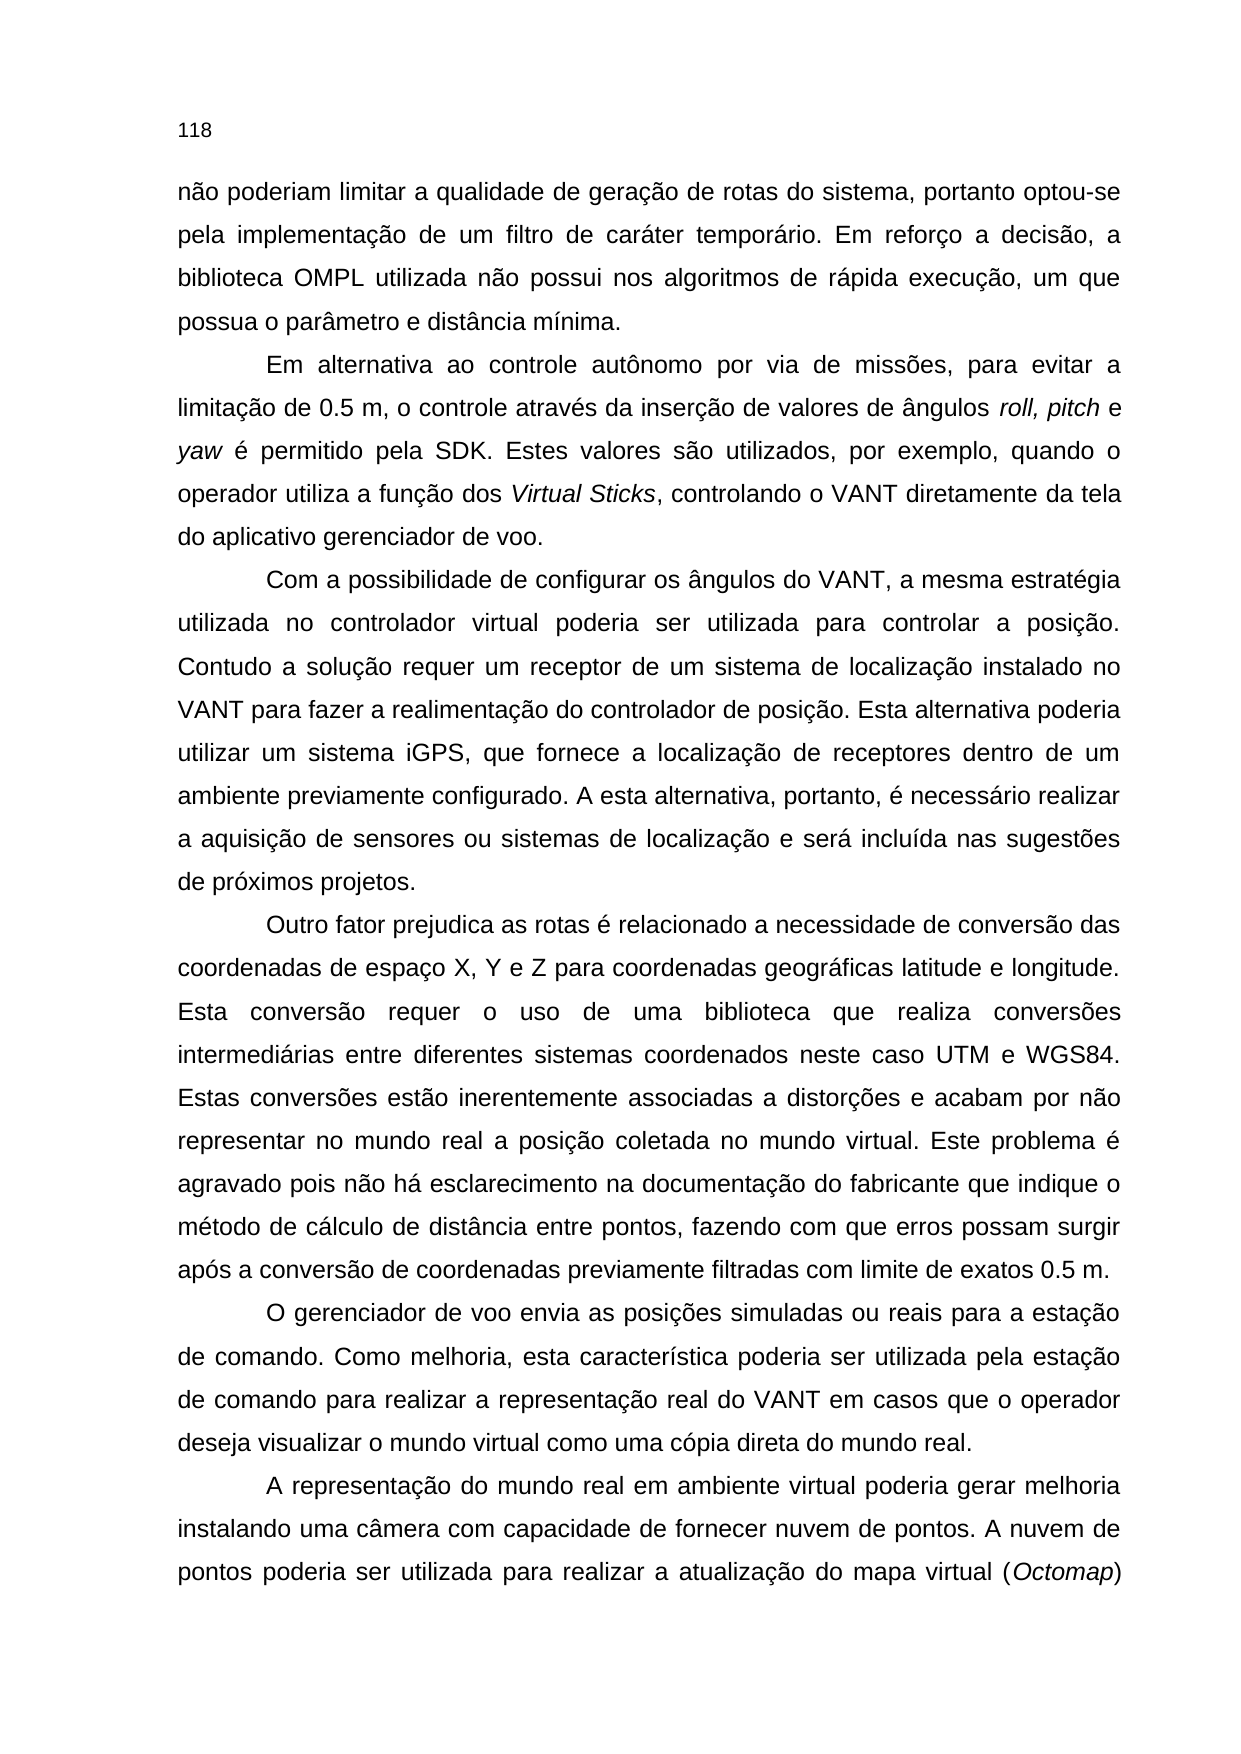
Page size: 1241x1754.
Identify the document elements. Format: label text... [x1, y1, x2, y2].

text Outro fator prejudica as rotas é relacionado a necessidade de conversão das coordenadas de espaço X, Y e Z para coordenadas geográficas latitude e longitude. Esta conversão requer o uso de uma biblioteca que realiza conversões intermediárias entre diferentes sistemas coordenados neste caso UTM e WGS84. Estas conversões estão inerentemente associadas a distorções e acabam por não representar no mundo real a posição coletada no mundo virtual. Este problema é agravado pois não há esclarecimento na documentação do fabricante que indique o método de cálculo de distância entre pontos, fazendo com que erros possam surgir após a conversão de coordenadas previamente filtradas com limite de exatos 0.5 m. [177, 910, 1122, 1284]
text O gerenciador de voo envia as posições simuladas ou reais para a estação de comando. Como melhoria, esta característica poderia ser utilizada pela estação de comando para realizar a representação real do VANT em casos que o operador deseja visualizar o mundo virtual como uma cópia direta do mundo real. [177, 1298, 1122, 1457]
text Com a possibilidade de configurar os ângulos do VANT, a mesma estratégia utilizada no controlador virtual poderia ser utilizada para controlar a posição. Contudo a solução requer um receptor de um sistema de localização instalado no VANT para fazer a realimentação do controlador de posição. Esta alternativa poderia utilizar um sistema iGPS, que fornece a localização de receptores dentro de um ambiente previamente configurado. A esta alternativa, portanto, é necessário realizar a aquisição de sensores ou sistemas de localização e será incluída nas sugestões de próximos projetos. [177, 565, 1122, 896]
text Em alternativa ao controle autônomo por via de missões, para evitar a limitação de 0.5 m, o controle através da inserção de valores de ângulos roll, pitch e yaw é permitido pela SDK. Estes valores são utilizados, por exemplo, quando o operador utiliza a função dos Virtual Sticks, controlando o VANT diretamente da tela do aplicativo gerenciador de voo. [177, 350, 1122, 551]
